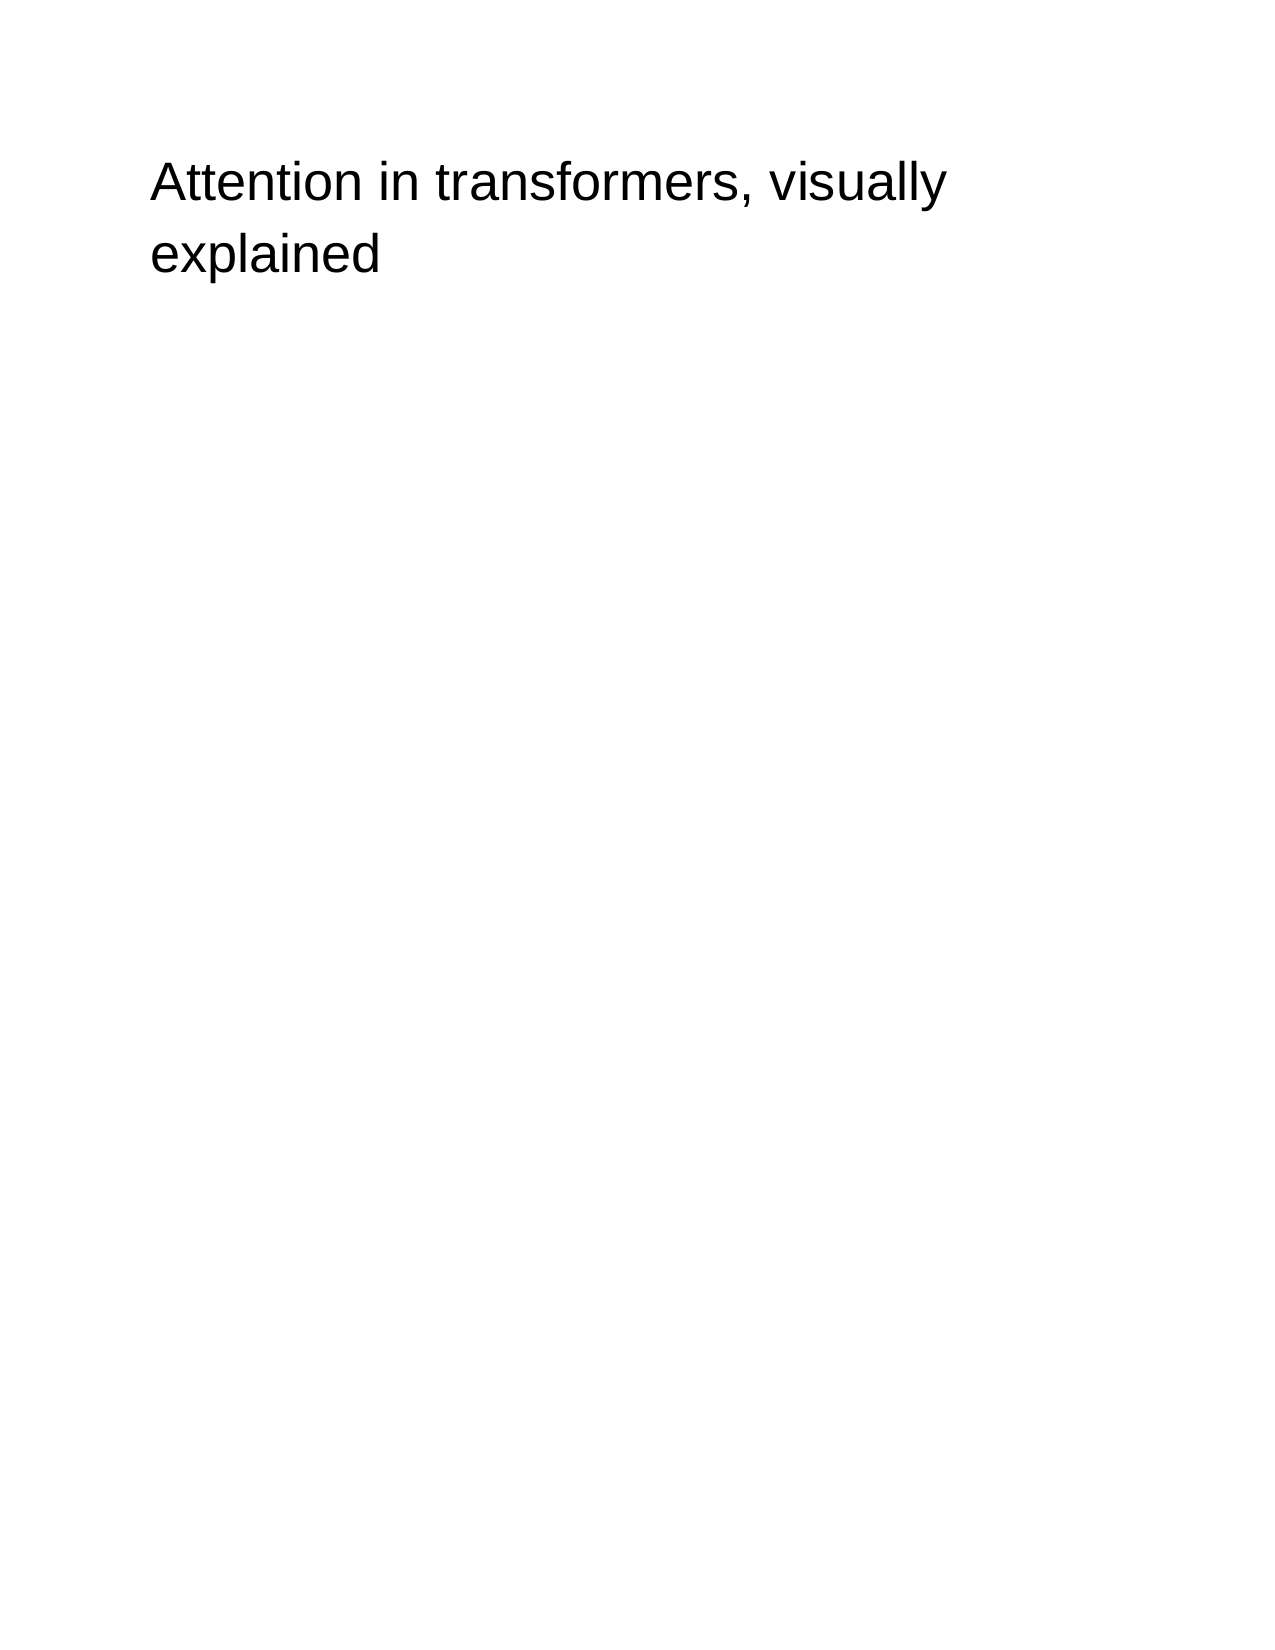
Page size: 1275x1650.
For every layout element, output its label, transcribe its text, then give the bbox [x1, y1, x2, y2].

title Attention in transformers, visually explained [150, 150, 1125, 284]
